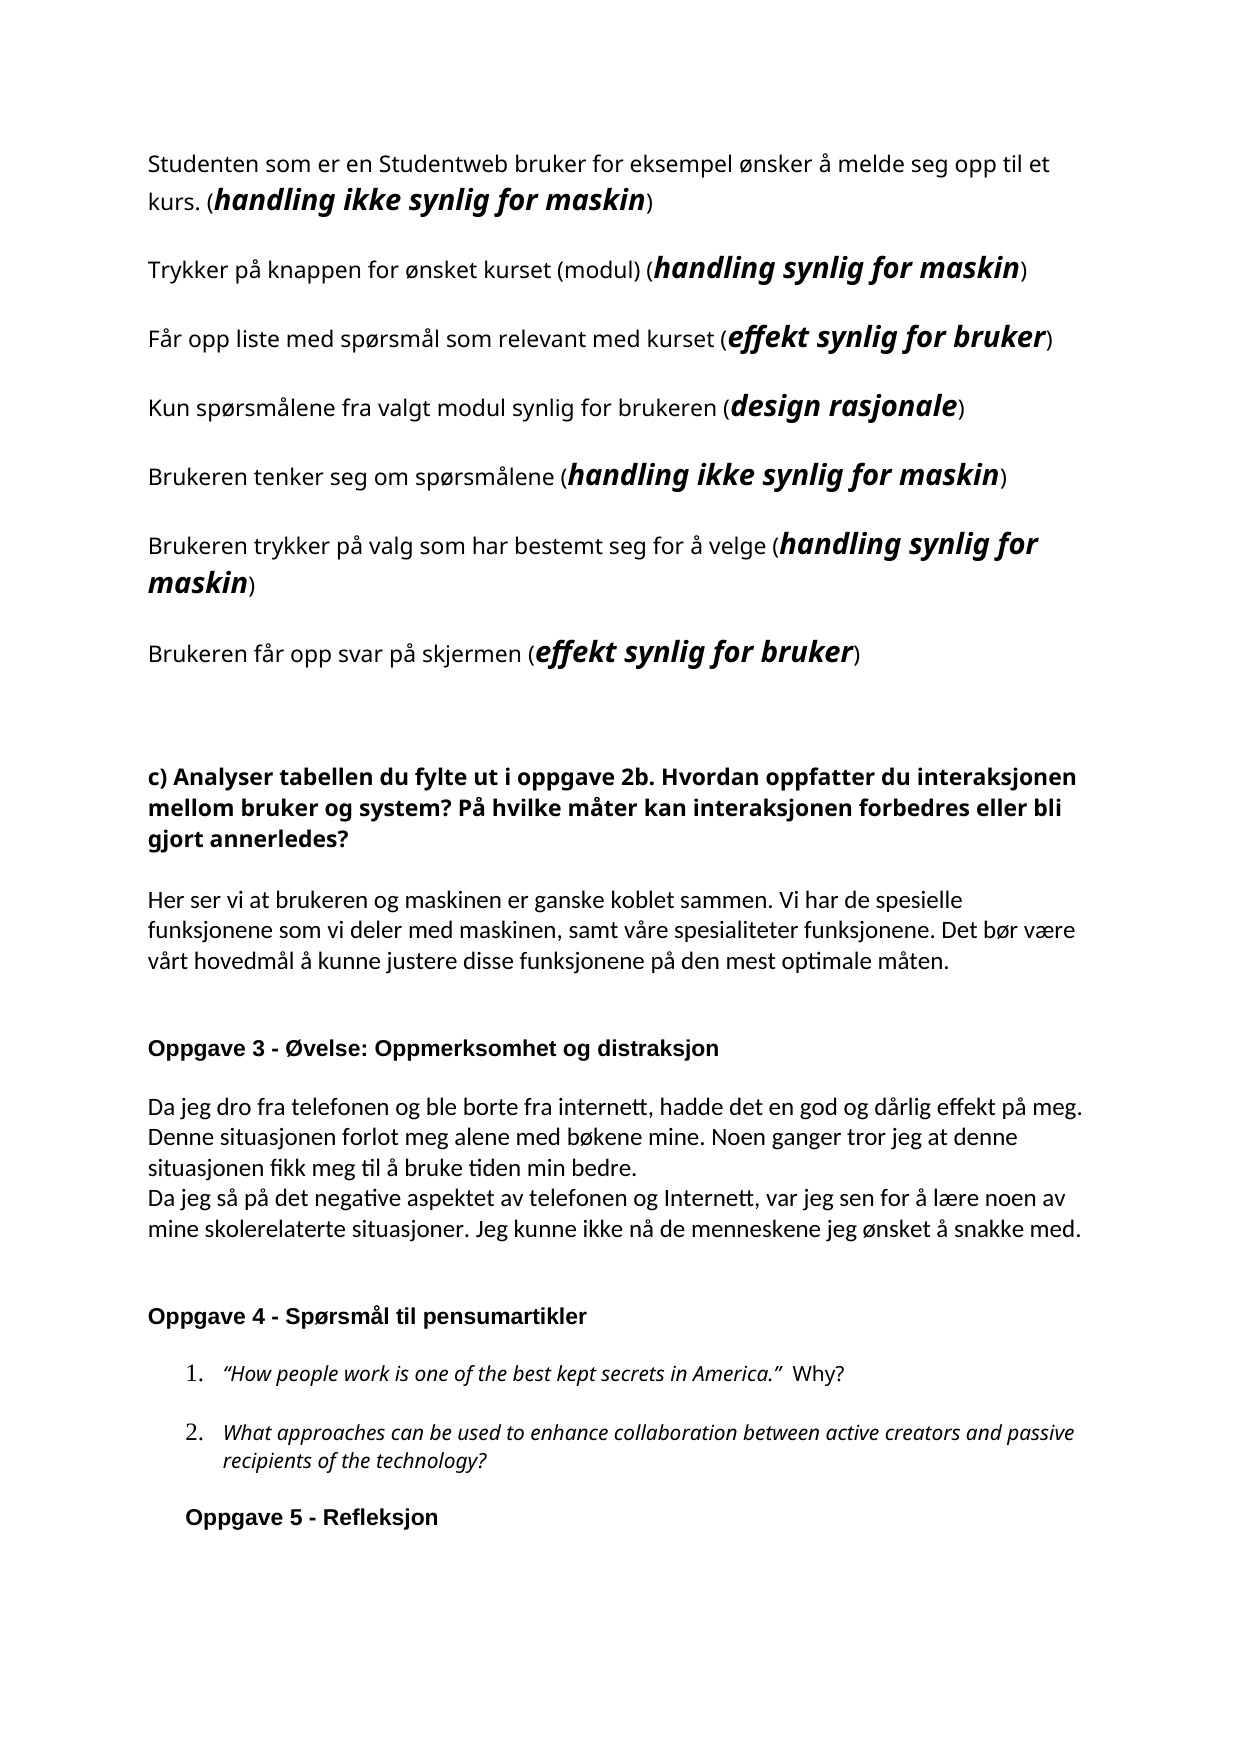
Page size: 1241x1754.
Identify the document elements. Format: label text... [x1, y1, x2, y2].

list “How people work is one of the best kept secrets in America.” Why? [185, 1358, 1093, 1388]
text Studenten som er en Studentweb bruker for eksempel ønsker å melde seg opp til et kurs. (handling ikke synlig for maskin) [148, 148, 1093, 218]
text Brukeren tenker seg om spørsmålene (handling ikke synlig for maskin) [148, 454, 1093, 494]
text Da jeg dro fra telefonen og ble borte fra internett, hadde det en god og dårlig effekt på meg. Denne situasjonen forlot meg alene med bøkene mine. Noen ganger tror jeg at denne situasjonen fikk meg til å bruke tiden min bedre. [148, 1091, 1093, 1182]
text Brukeren trykker på valg som har bestemt seg for å velge (handling synlig for maskin) [148, 523, 1093, 602]
text Her ser vi at brukeren og maskinen er ganske koblet sammen. Vi har de spesielle funksjonene som vi deler med maskinen, samt våre spesialiteter funksjonene. Det bør være vårt hovedmål å kunne justere disse funksjonene på den mest optimale måten. [148, 884, 1093, 975]
text Oppgave 5 - Refleksjon [185, 1504, 1093, 1531]
text Oppgave 3 - Øvelse: Oppmerksomhet og distraksjon [148, 1035, 1093, 1061]
text c) Analyser tabellen du fylte ut i oppgave 2b. Hvordan oppfatter du interaksjonen mellom bruker og system? På hvilke måter kan interaksjonen forbedres eller bli gjort annerledes? [148, 761, 1093, 855]
text Trykker på knappen for ønsket kurset (modul) (handling synlig for maskin) [148, 248, 1093, 287]
text Oppgave 4 - Spørsmål til pensumartikler [148, 1303, 1093, 1329]
text Da jeg så på det negative aspektet av telefonen og Internett, var jeg sen for å lære noen av mine skolerelaterte situasjoner. Jeg kunne ikke nå de menneskene jeg ønsket å snakke med. [148, 1182, 1093, 1243]
text Kun spørsmålene fra valgt modul synlig for brukeren (design rasjonale) [148, 385, 1093, 425]
text Får opp liste med spørsmål som relevant med kurset (effekt synlig for bruker) [148, 317, 1093, 356]
text Brukeren får opp svar på skjermen (effekt synlig for bruker) [148, 632, 1093, 671]
list What approaches can be used to enhance collaboration between active creators and passive recipients of the technology? [185, 1417, 1093, 1475]
